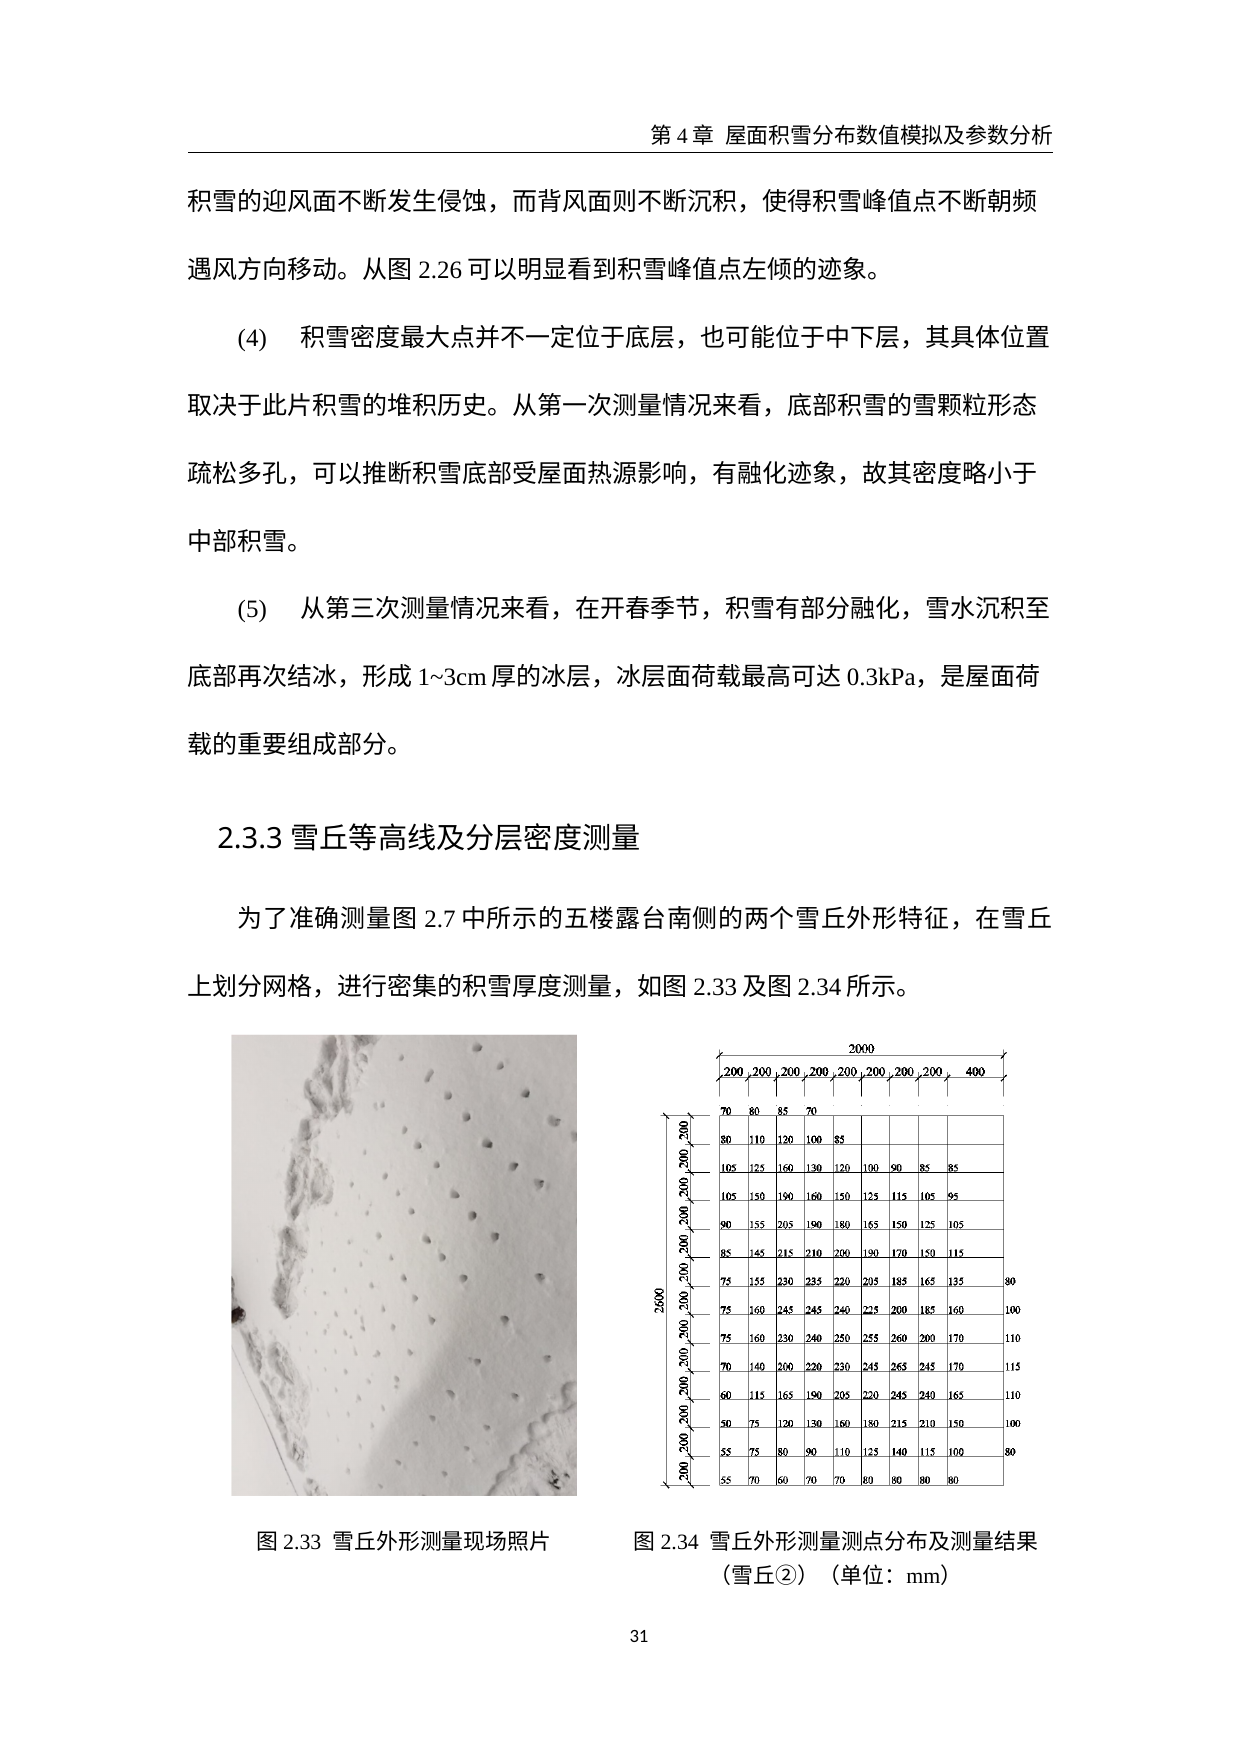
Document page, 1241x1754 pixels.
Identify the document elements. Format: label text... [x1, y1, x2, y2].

picture [645, 1035, 1026, 1496]
table_cell 图 2.34 雪丘外形测量测点分布及测量结果（雪丘②）（单位：mm） [620, 1510, 1052, 1591]
text 为了准确测量图 2.7中所示的五楼露台南侧的两个雪丘外形特征，在雪丘上划分网格，进行密集的积雪厚度测量，如图 2.33及图 2.34所示。 [187, 882, 1053, 1018]
list 从第三次测量情况来看，在开春季节，积雪有部分融化，雪水沉积至底部再次结冰，形成1~3cm厚的冰层，冰层面荷载最高可达0.3kPa，是屋面荷载的重要组成部分。 [187, 573, 1053, 777]
picture [232, 1035, 577, 1495]
table_header [620, 1018, 1052, 1510]
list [187, 166, 1053, 301]
subtitle 雪丘等高线及分层密度测量 [217, 802, 1053, 870]
list 积雪密度最大点并不一定位于底层，也可能位于中下层，其具体位置取决于此片积雪的堆积历史。从第一次测量情况来看，底部积雪的雪颗粒形态疏松多孔，可以推断积雪底部受屋面热源影响，有融化迹象，故其密度略小于中部积雪。 [187, 301, 1053, 573]
table_header [188, 1018, 619, 1510]
table_cell 图 2.33 雪丘外形测量现场照片 [188, 1510, 619, 1591]
